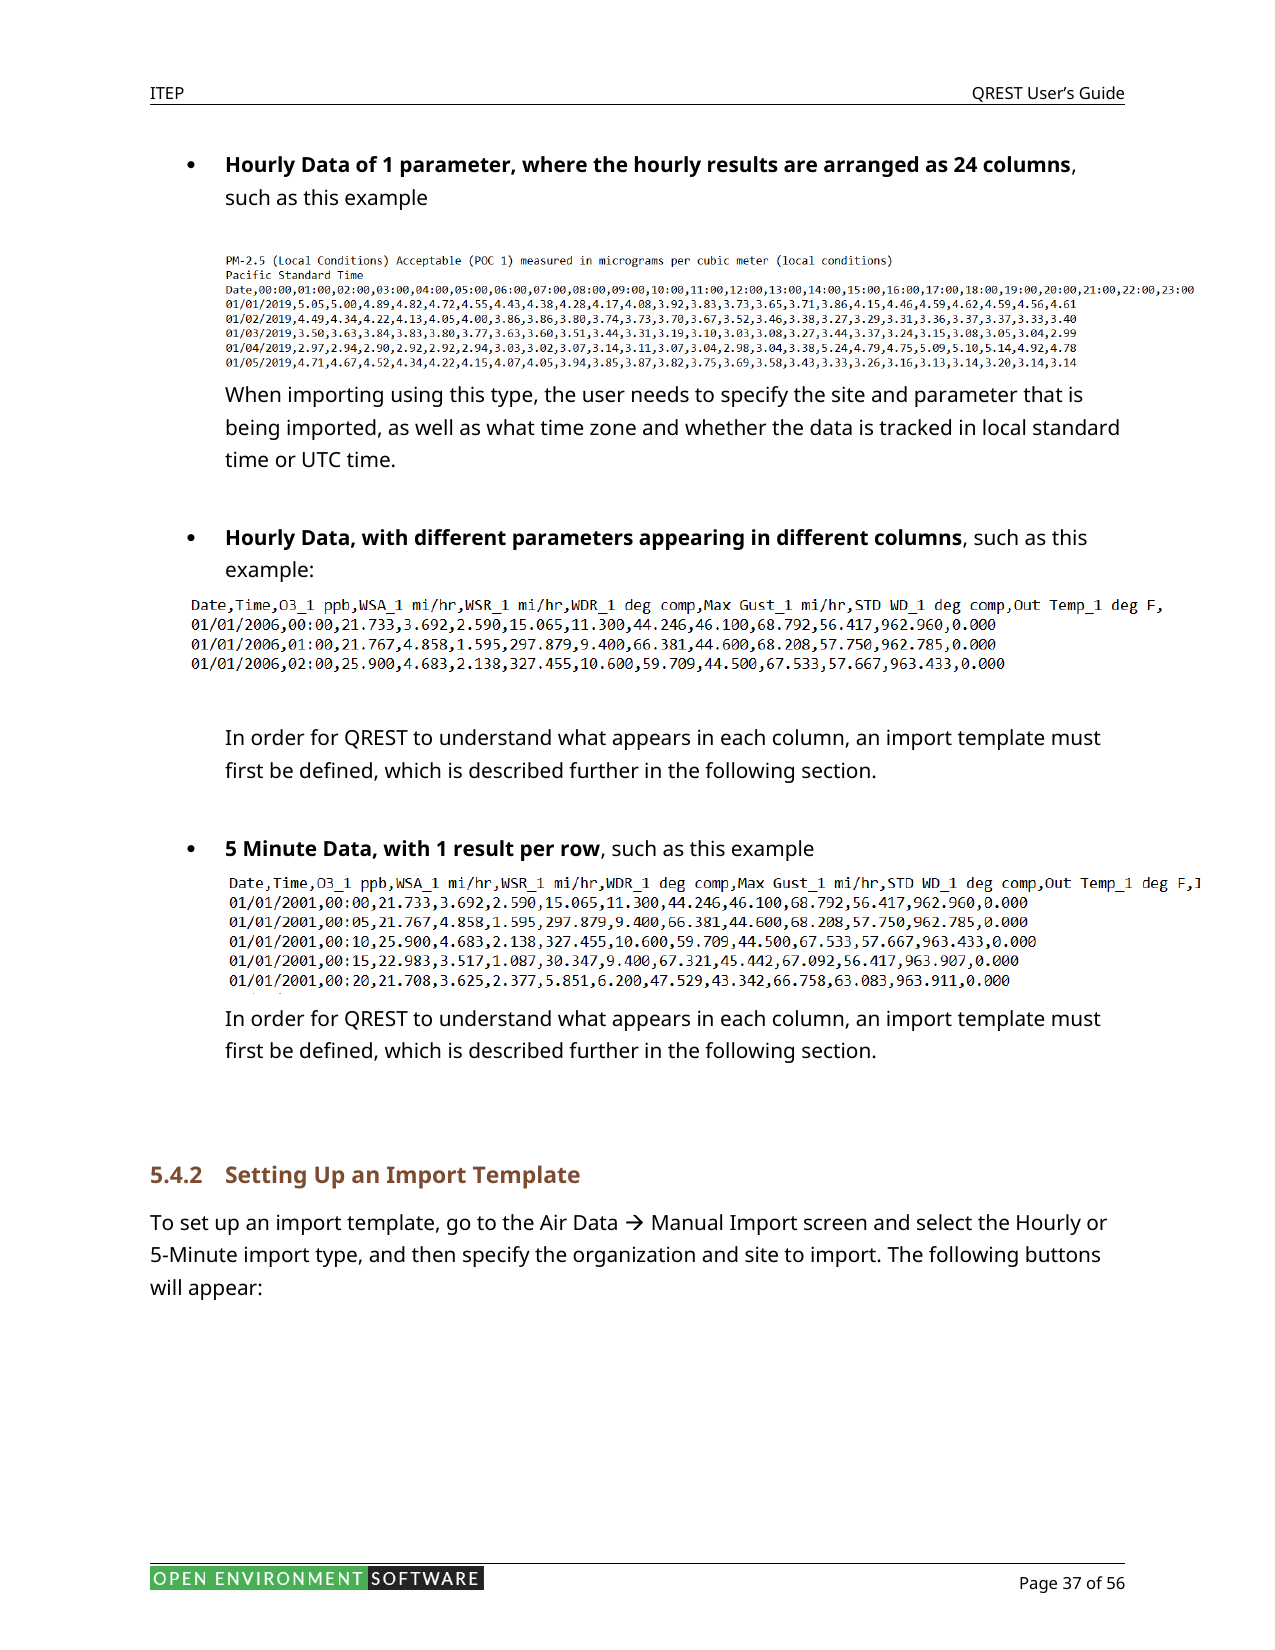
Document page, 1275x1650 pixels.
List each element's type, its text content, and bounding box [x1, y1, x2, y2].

subtitle Setting Up an Import Template [150, 1159, 1125, 1191]
list Hourly Data of 1 parameter, where the hourly results are arranged as 24 columns, such as this example [187, 150, 1125, 211]
text When importing using this type, the user needs to specify the site and parameter that is being imported, as well as what time zone and whether the data is tracked in local standard time or UTC time. [225, 380, 1125, 474]
text In order for QREST to understand what appears in each column, an import template must first be defined, which is described further in the following section. [225, 1004, 1125, 1065]
picture [225, 254, 1200, 370]
text To set up an import template, go to the Air Data Manual Import screen and select the Hourly or 5-Minute import type, and then specify the organization and site to import. The following buttons will appear: [150, 1208, 1125, 1301]
picture [187, 594, 1163, 674]
picture [150, 1566, 484, 1590]
picture [225, 872, 1200, 994]
text In order for QREST to understand what appears in each column, an import template must first be defined, which is described further in the following section. [225, 723, 1125, 784]
list 5 Minute Data, with 1 result per row, such as this example [187, 834, 1125, 862]
list Hourly Data, with different parameters appearing in different columns, such as this example: [187, 523, 1125, 584]
